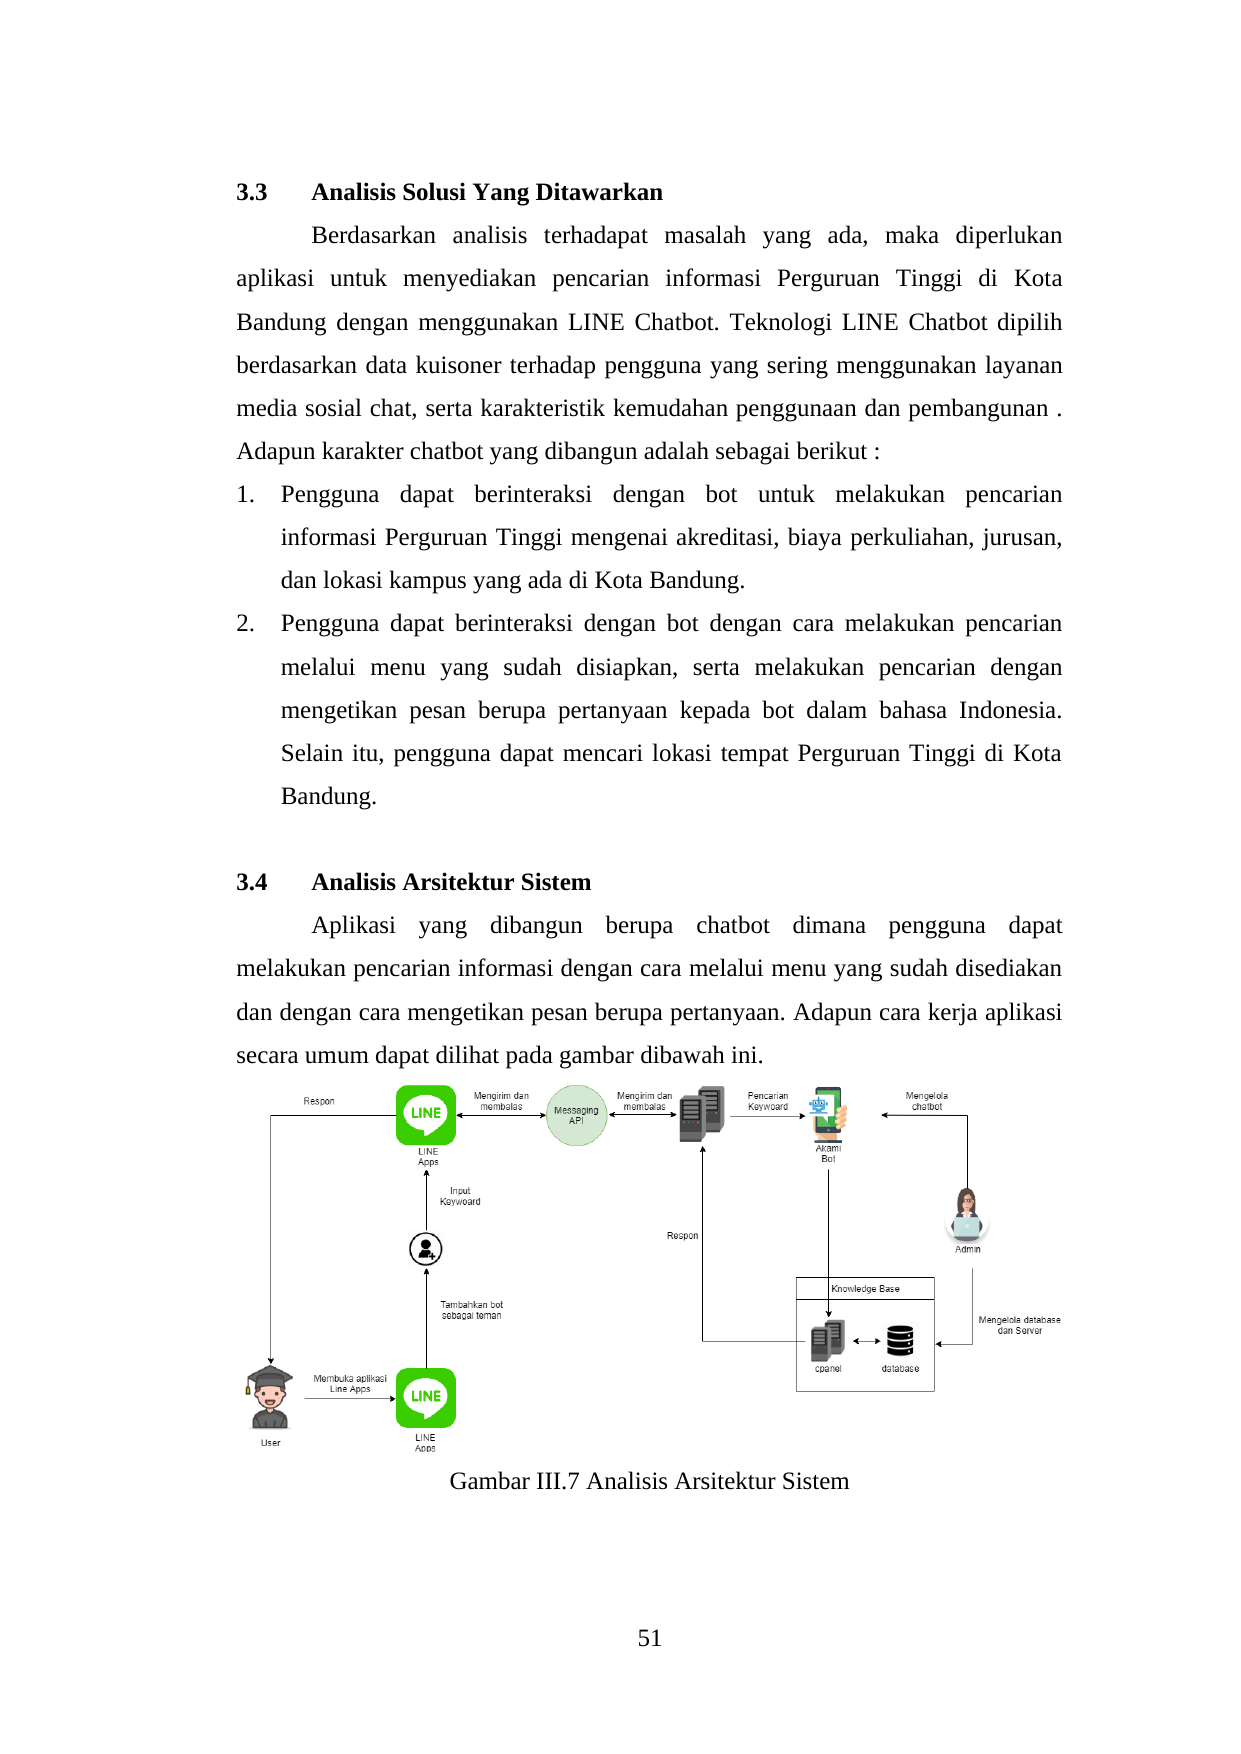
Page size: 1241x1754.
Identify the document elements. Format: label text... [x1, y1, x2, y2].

text Aplikasi yang dibangun berupa chatbot dimana pengguna dapat melakukan pencarian informasi dengan cara melalui menu yang sudah disediakan dan dengan cara mengetikan pesan berupa pertanyaan. Adapun cara kerja aplikasi secara umum dapat dilihat pada gambar dibawah ini. [236, 910, 1063, 1068]
text 3.3 Analisis Solusi Yang Ditawarkan [236, 177, 1063, 206]
text Berdasarkan analisis terhadapat masalah yang ada, maka diperlukan aplikasi untuk menyediakan pencarian informasi Perguruan Tinggi di Kota Bandung dengan menggunakan LINE Chatbot. Teknologi LINE Chatbot dipilih berdasarkan data kuisoner terhadap pengguna yang sering menggunakan layanan media sosial chat, serta karakteristik kemudahan penggunaan dan pembangunan . Adapun karakter chatbot yang dibangun adalah sebagai berikut : [236, 220, 1063, 465]
list Pengguna dapat berinteraksi dengan bot untuk melakukan pencarian informasi Perguruan Tinggi mengenai akreditasi, biaya perkuliahan, jurusan, dan lokasi kampus yang ada di Kota Bandung. [236, 479, 1063, 594]
picture [236, 1082, 1063, 1452]
list Pengguna dapat berinteraksi dengan bot dengan cara melakukan pencarian melalui menu yang sudah disiapkan, serta melakukan pencarian dengan mengetikan pesan berupa pertanyaan kepada bot dalam bahasa Indonesia. Selain itu, pengguna dapat mencari lokasi tempat Perguruan Tinggi di Kota Bandung. [236, 608, 1063, 810]
text 3.4 Analisis Arsitektur Sistem [236, 867, 1063, 896]
text Gambar III.7 Analisis Arsitektur Sistem [236, 1466, 1063, 1495]
